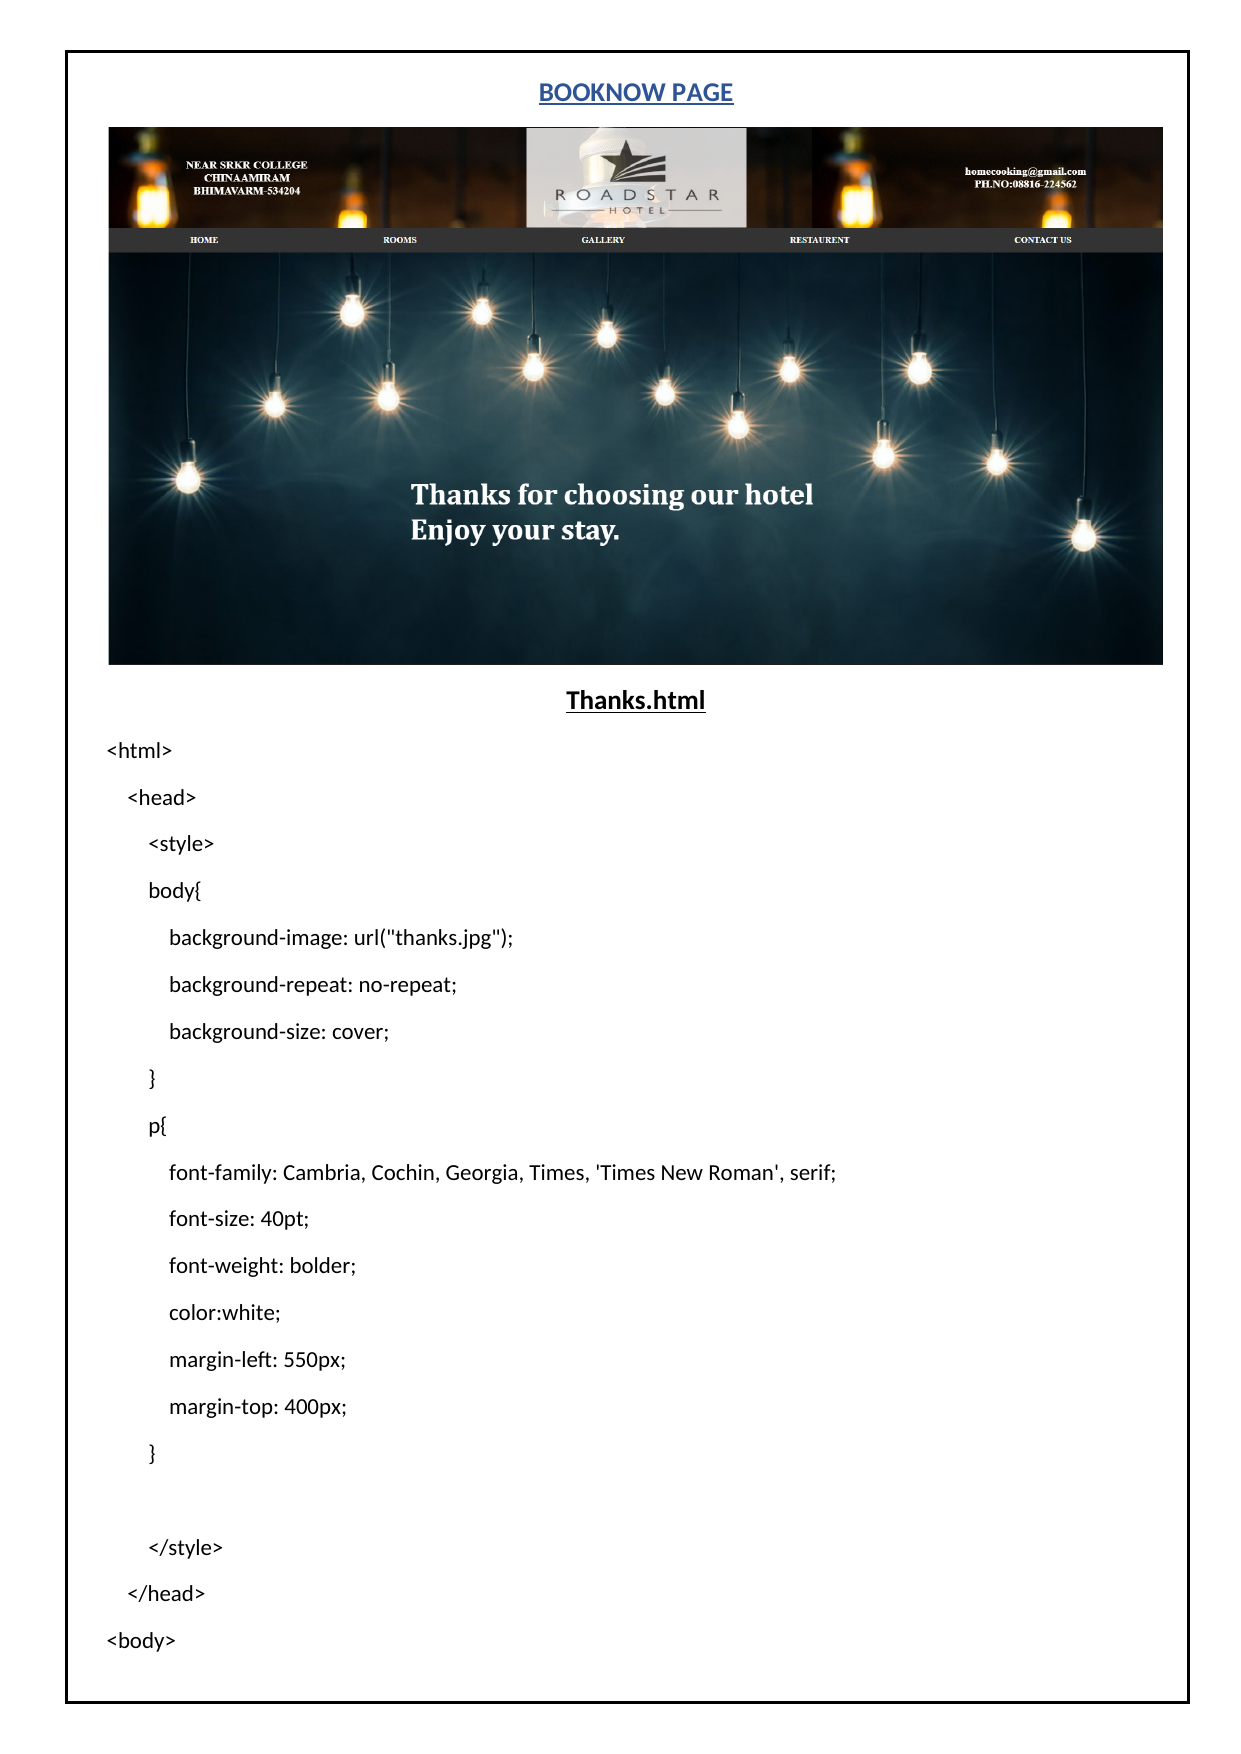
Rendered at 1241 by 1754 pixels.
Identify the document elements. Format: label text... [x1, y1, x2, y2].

text margin-left: 550px; [106, 1345, 1165, 1373]
text margin-top: 400px; [106, 1392, 1165, 1420]
text background-image: url("thanks.jpg"); [106, 923, 1165, 951]
text <style> [106, 829, 1165, 858]
text <body> [106, 1626, 1165, 1654]
text </head> [106, 1579, 1165, 1608]
text Thanks.html [106, 683, 1165, 717]
text <head> [106, 783, 1165, 811]
text color:white; [106, 1298, 1165, 1326]
text font-size: 40pt; [106, 1204, 1165, 1233]
text font-weight: bolder; [106, 1251, 1165, 1279]
text background-repeat: no-repeat; [106, 970, 1165, 998]
text body{ [106, 876, 1165, 904]
text BOOKNOW PAGE [106, 75, 1165, 108]
picture [108, 127, 1163, 665]
text </style> [106, 1533, 1165, 1561]
text } [106, 1439, 1165, 1467]
text background-size: cover; [106, 1017, 1165, 1045]
text } [106, 1064, 1165, 1092]
text font-family: Cambria, Cochin, Georgia, Times, 'Times New Roman', serif; [106, 1158, 1165, 1186]
text p{ [106, 1111, 1165, 1139]
text <html> [106, 736, 1165, 764]
